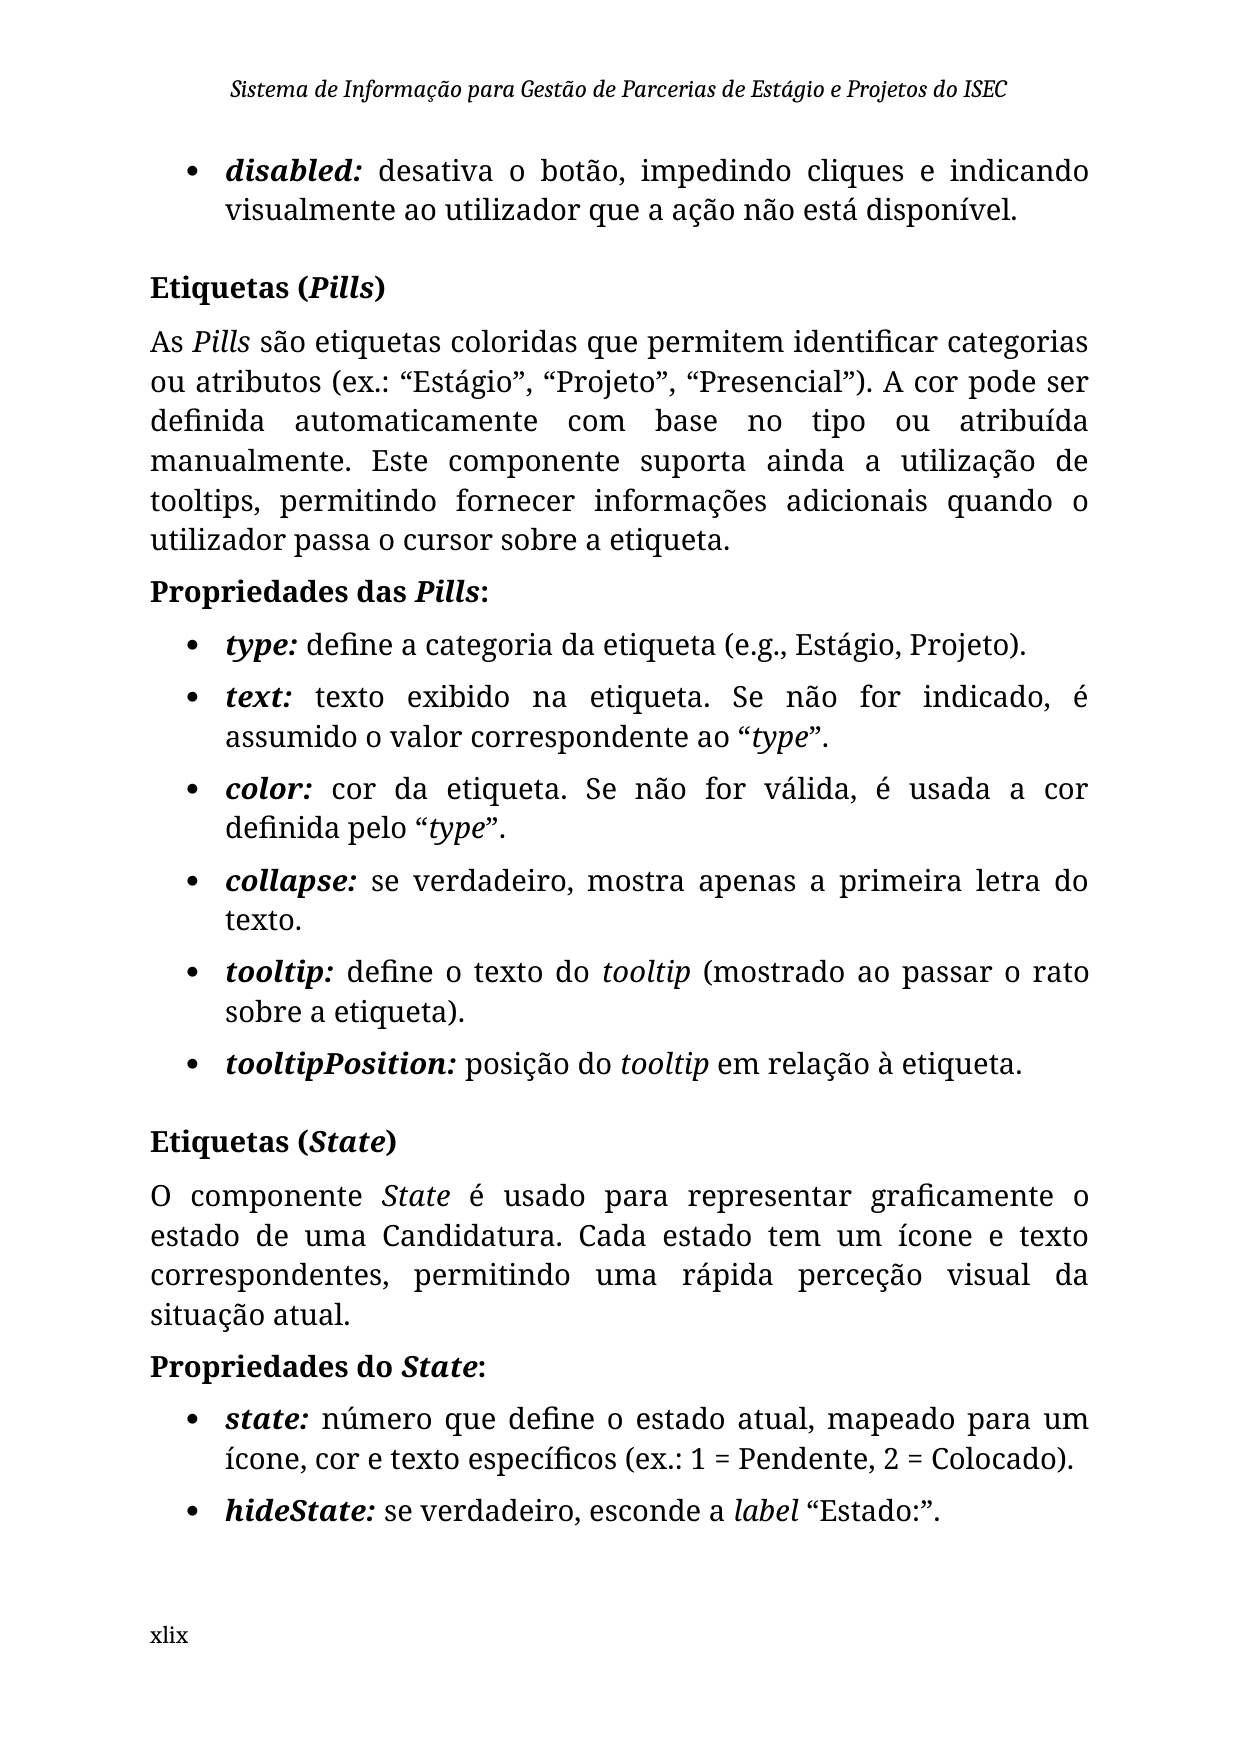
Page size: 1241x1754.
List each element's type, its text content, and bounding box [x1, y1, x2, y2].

list text: texto exibido na etiqueta. Se não for indicado, é assumido o valor correspondente ao “type”. [187, 676, 1090, 756]
list tooltip: define o texto do tooltip (mostrado ao passar o rato sobre a etiqueta). [187, 952, 1090, 1031]
text O componente State é usado para representar graficamente o estado de uma Candidatura. Cada estado tem um ícone e texto correspondentes, permitindo uma rápida perceção visual da situação atual. [150, 1175, 1090, 1334]
subtitle Etiquetas (Pills) [150, 267, 1090, 307]
list disabled: desativa o botão, impedindo cliques e indicando visualmente ao utilizador que a ação não está disponível. [187, 150, 1090, 229]
list collapse: se verdadeiro, mostra apenas a primeira letra do texto. [187, 860, 1090, 939]
list tooltipPosition: posição do tooltip em relação à etiqueta. [187, 1044, 1090, 1083]
text As Pills são etiquetas coloridas que permitem identificar categorias ou atributos (ex.: “Estágio”, “Projeto”, “Presencial”). A cor pode ser definida automaticamente com base no tipo ou atribuída manualmente. Este componente suporta ainda a utilização de tooltips, permitindo fornecer informações adicionais quando o utilizador passa o cursor sobre a etiqueta. [150, 321, 1090, 559]
list type: define a categoria da etiqueta (e.g., Estágio, Projeto). [187, 624, 1090, 664]
list color: cor da etiqueta. Se não for válida, é usada a cor definida pelo “type”. [187, 768, 1090, 847]
text Propriedades do State: [150, 1346, 1090, 1386]
list hideState: se verdadeiro, esconde a label “Estado:”. [187, 1490, 1090, 1530]
text Propriedades das Pills: [150, 572, 1090, 611]
subtitle Etiquetas (State) [150, 1121, 1090, 1161]
list state: número que define o estado atual, mapeado para um ícone, cor e texto específicos (ex.: 1 = Pendente, 2 = Colocado). [187, 1398, 1090, 1478]
